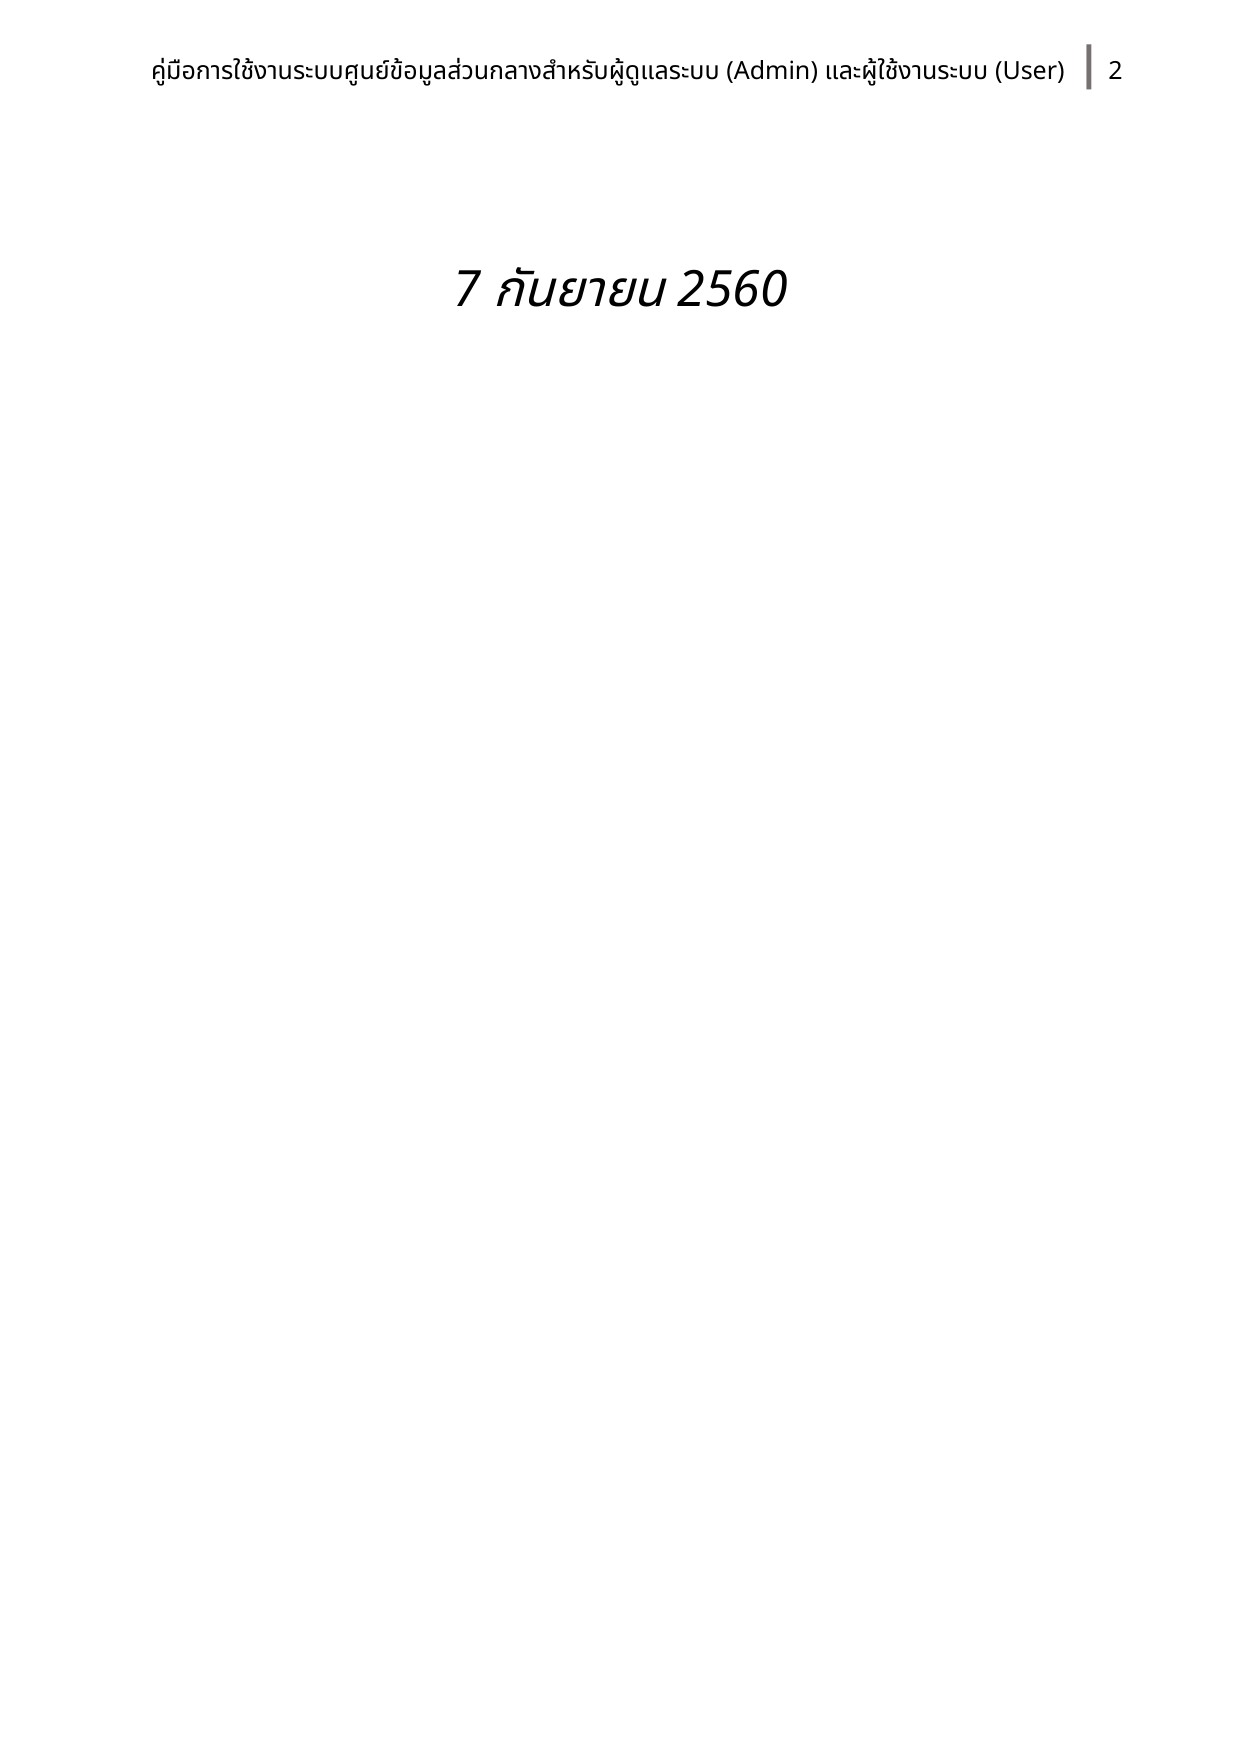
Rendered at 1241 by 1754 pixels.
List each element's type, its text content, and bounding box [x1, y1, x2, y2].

text 7 กันยายน 2560 [118, 252, 1122, 328]
